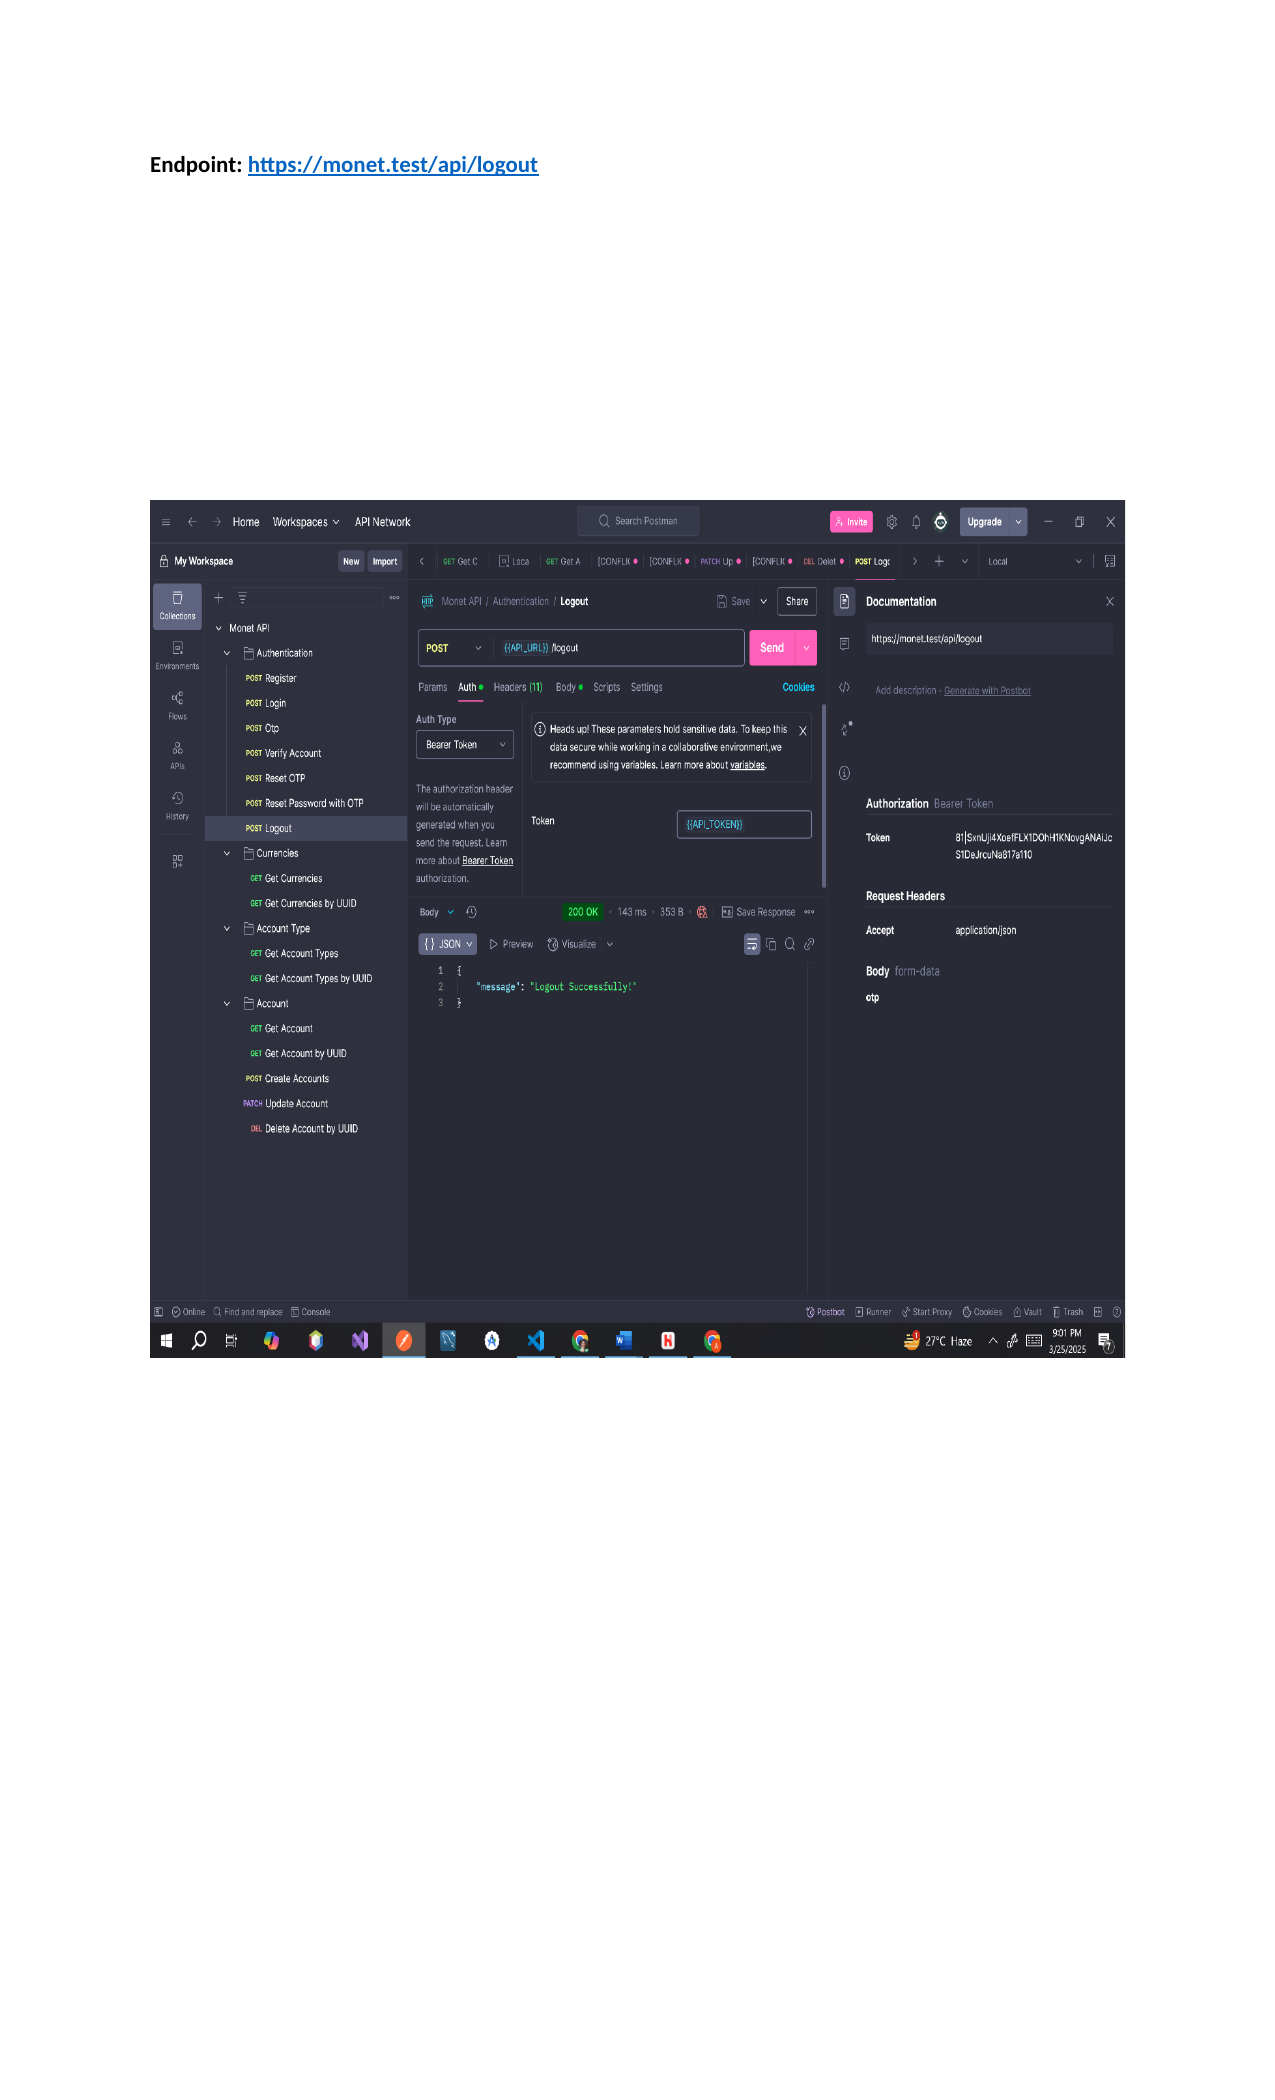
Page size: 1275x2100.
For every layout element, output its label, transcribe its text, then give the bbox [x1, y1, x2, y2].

picture [150, 500, 1125, 1358]
text Endpoint: https://monet.test/api/logout [150, 150, 1125, 238]
